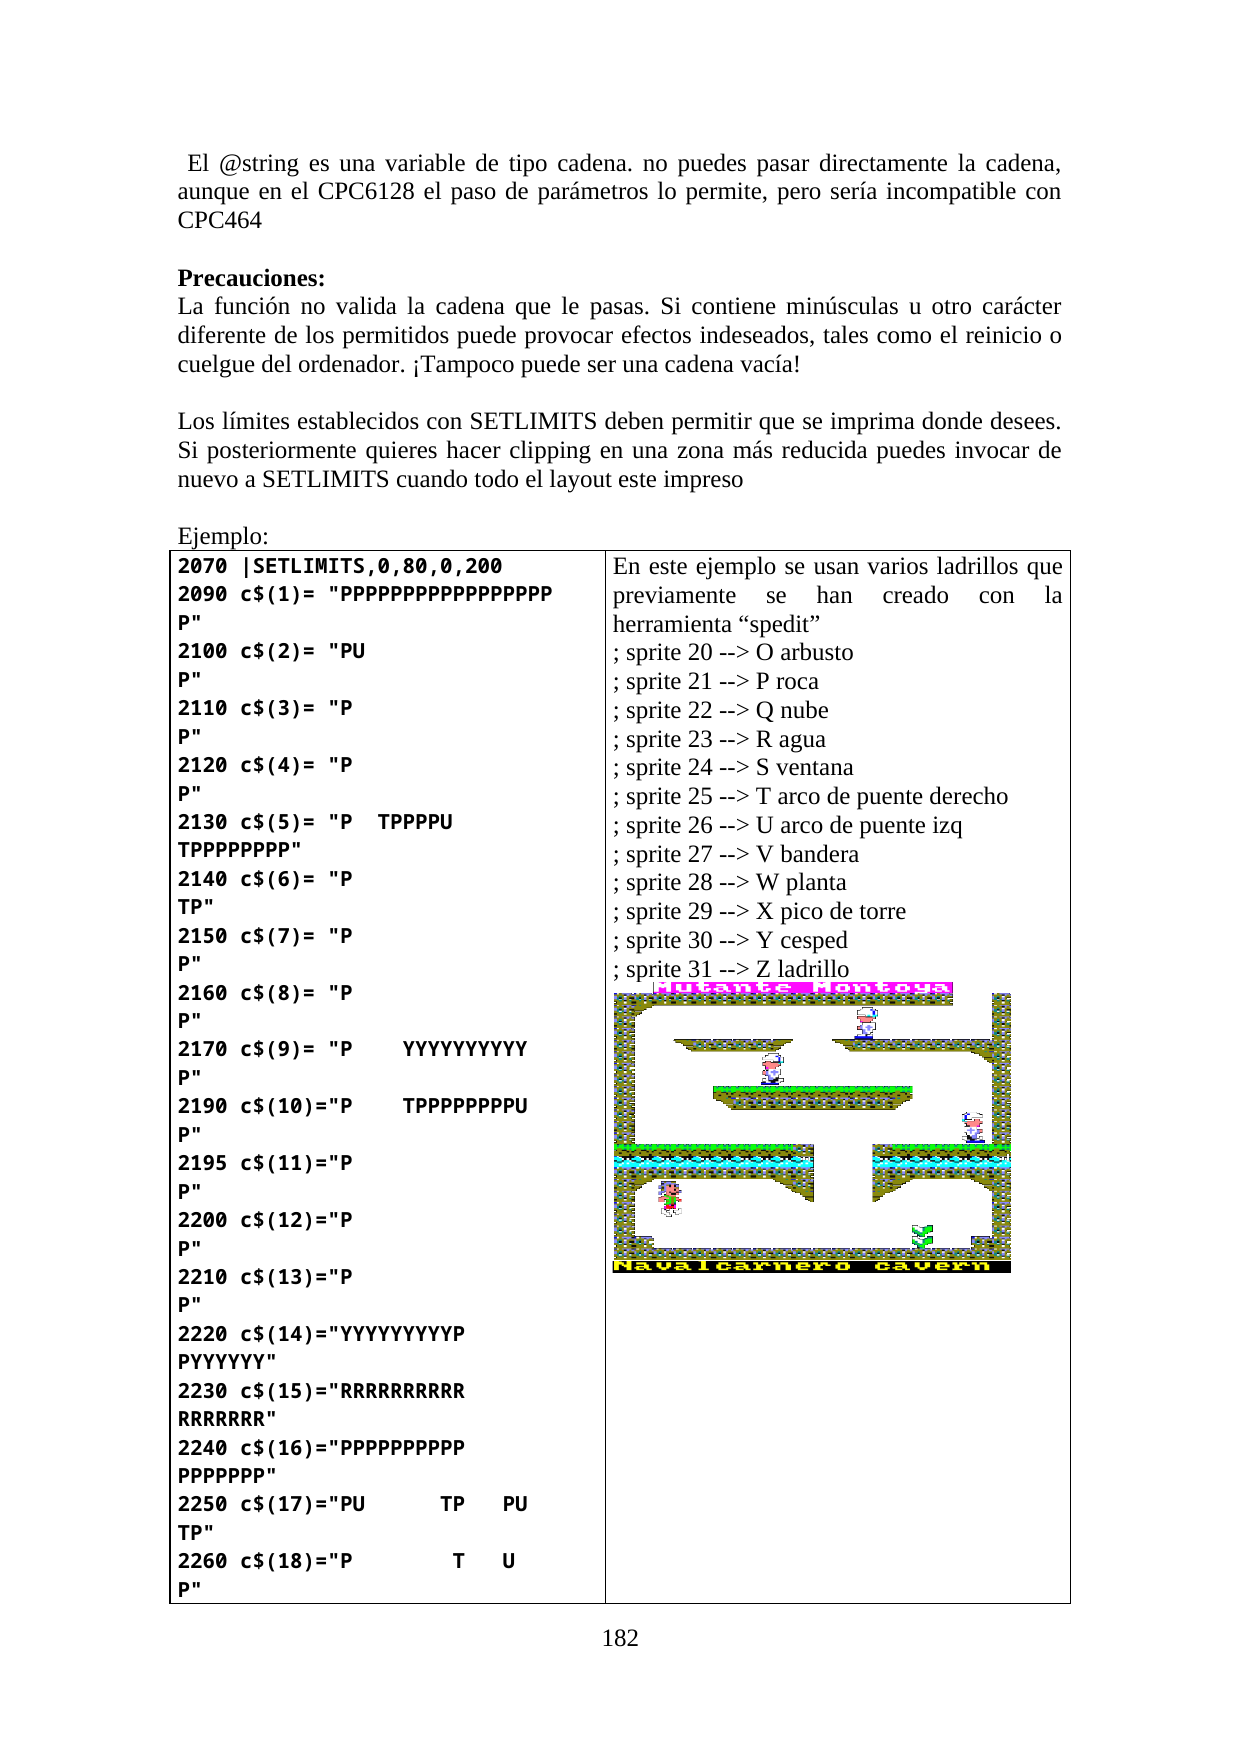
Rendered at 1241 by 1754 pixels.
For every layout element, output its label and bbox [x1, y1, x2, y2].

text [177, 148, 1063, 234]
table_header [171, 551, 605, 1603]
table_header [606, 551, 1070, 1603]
picture [612, 982, 1011, 1273]
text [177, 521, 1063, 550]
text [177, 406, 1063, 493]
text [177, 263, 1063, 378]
